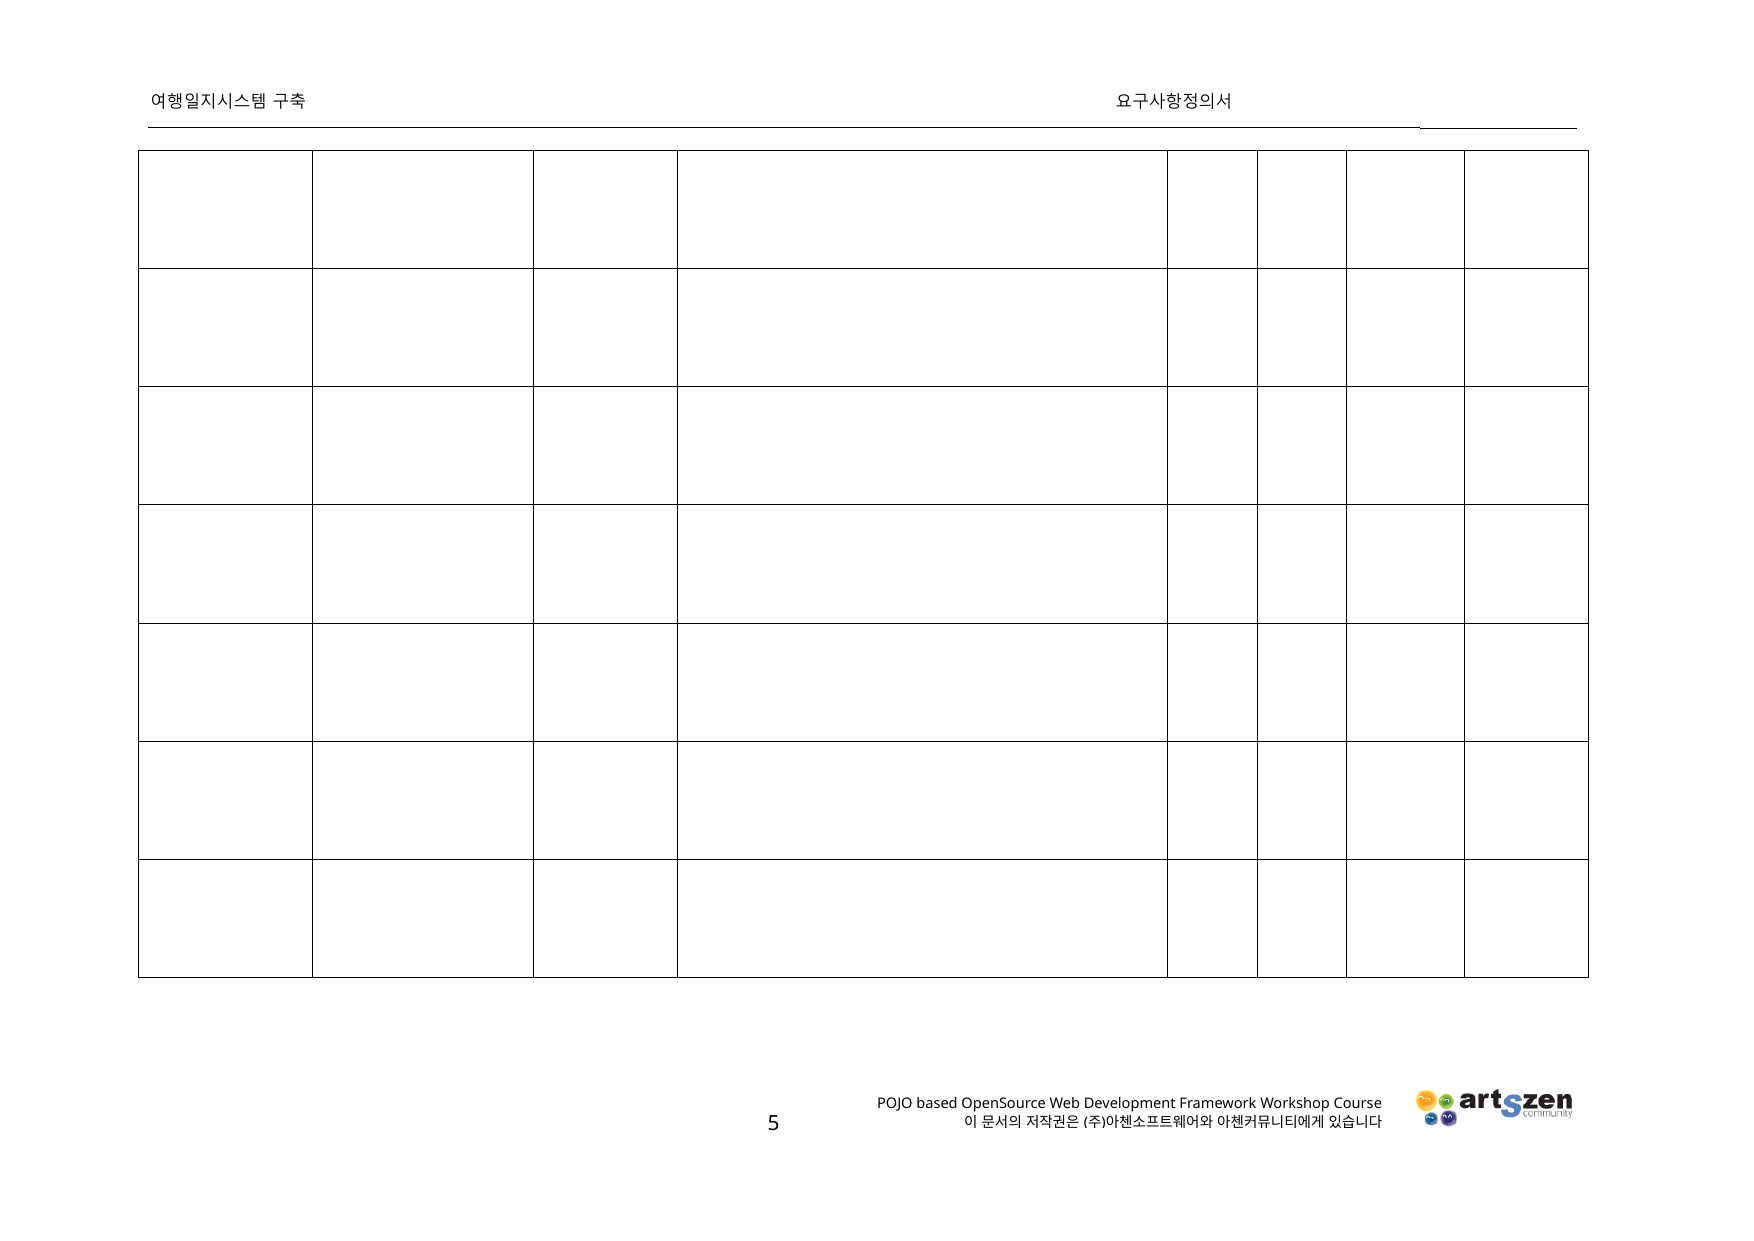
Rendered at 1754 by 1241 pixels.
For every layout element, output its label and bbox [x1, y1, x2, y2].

table_cell [1258, 387, 1346, 504]
table_cell [678, 387, 1167, 504]
table_cell [1168, 860, 1257, 977]
picture [1412, 1085, 1577, 1131]
table_cell [1465, 151, 1588, 268]
table_cell [1258, 269, 1346, 386]
table_cell [1465, 624, 1588, 741]
table_cell [313, 269, 533, 386]
table_cell [534, 387, 677, 504]
table_cell [1258, 624, 1346, 741]
table_cell [1465, 860, 1588, 977]
table_cell [534, 269, 677, 386]
table_cell [678, 505, 1167, 622]
table_cell [1258, 742, 1346, 859]
table_cell [1347, 860, 1464, 977]
table_cell [1465, 505, 1588, 622]
table_cell [139, 505, 312, 622]
table_cell [534, 151, 677, 268]
table_cell [139, 151, 312, 268]
table_cell [1347, 505, 1464, 622]
table_cell [678, 742, 1167, 859]
table_cell [139, 269, 312, 386]
table_cell [313, 742, 533, 859]
table_cell [1168, 505, 1257, 622]
table_cell [1258, 860, 1346, 977]
table_cell [1347, 742, 1464, 859]
table_cell [1465, 269, 1588, 386]
table_cell [1347, 151, 1464, 268]
table_cell [1465, 387, 1588, 504]
table_cell [1168, 151, 1257, 268]
table_cell [139, 387, 312, 504]
table_cell [534, 860, 677, 977]
table_cell [1168, 624, 1257, 741]
table_cell [1258, 151, 1346, 268]
table_cell [313, 505, 533, 622]
table_cell [534, 742, 677, 859]
table_cell [313, 624, 533, 741]
table_cell [313, 387, 533, 504]
table_cell [1347, 387, 1464, 504]
table_cell [1168, 269, 1257, 386]
table_cell [1347, 269, 1464, 386]
table_cell [534, 624, 677, 741]
table_cell [139, 860, 312, 977]
table_cell [139, 742, 312, 859]
table_cell [1258, 505, 1346, 622]
table_cell [678, 269, 1167, 386]
table_cell [139, 624, 312, 741]
table_cell [313, 151, 533, 268]
table_cell [534, 505, 677, 622]
table_cell [678, 860, 1167, 977]
table_cell [678, 624, 1167, 741]
table_cell [1465, 742, 1588, 859]
table_cell [678, 151, 1167, 268]
table_cell [1168, 742, 1257, 859]
table_cell [1168, 387, 1257, 504]
table_cell [313, 860, 533, 977]
table_cell [1347, 624, 1464, 741]
